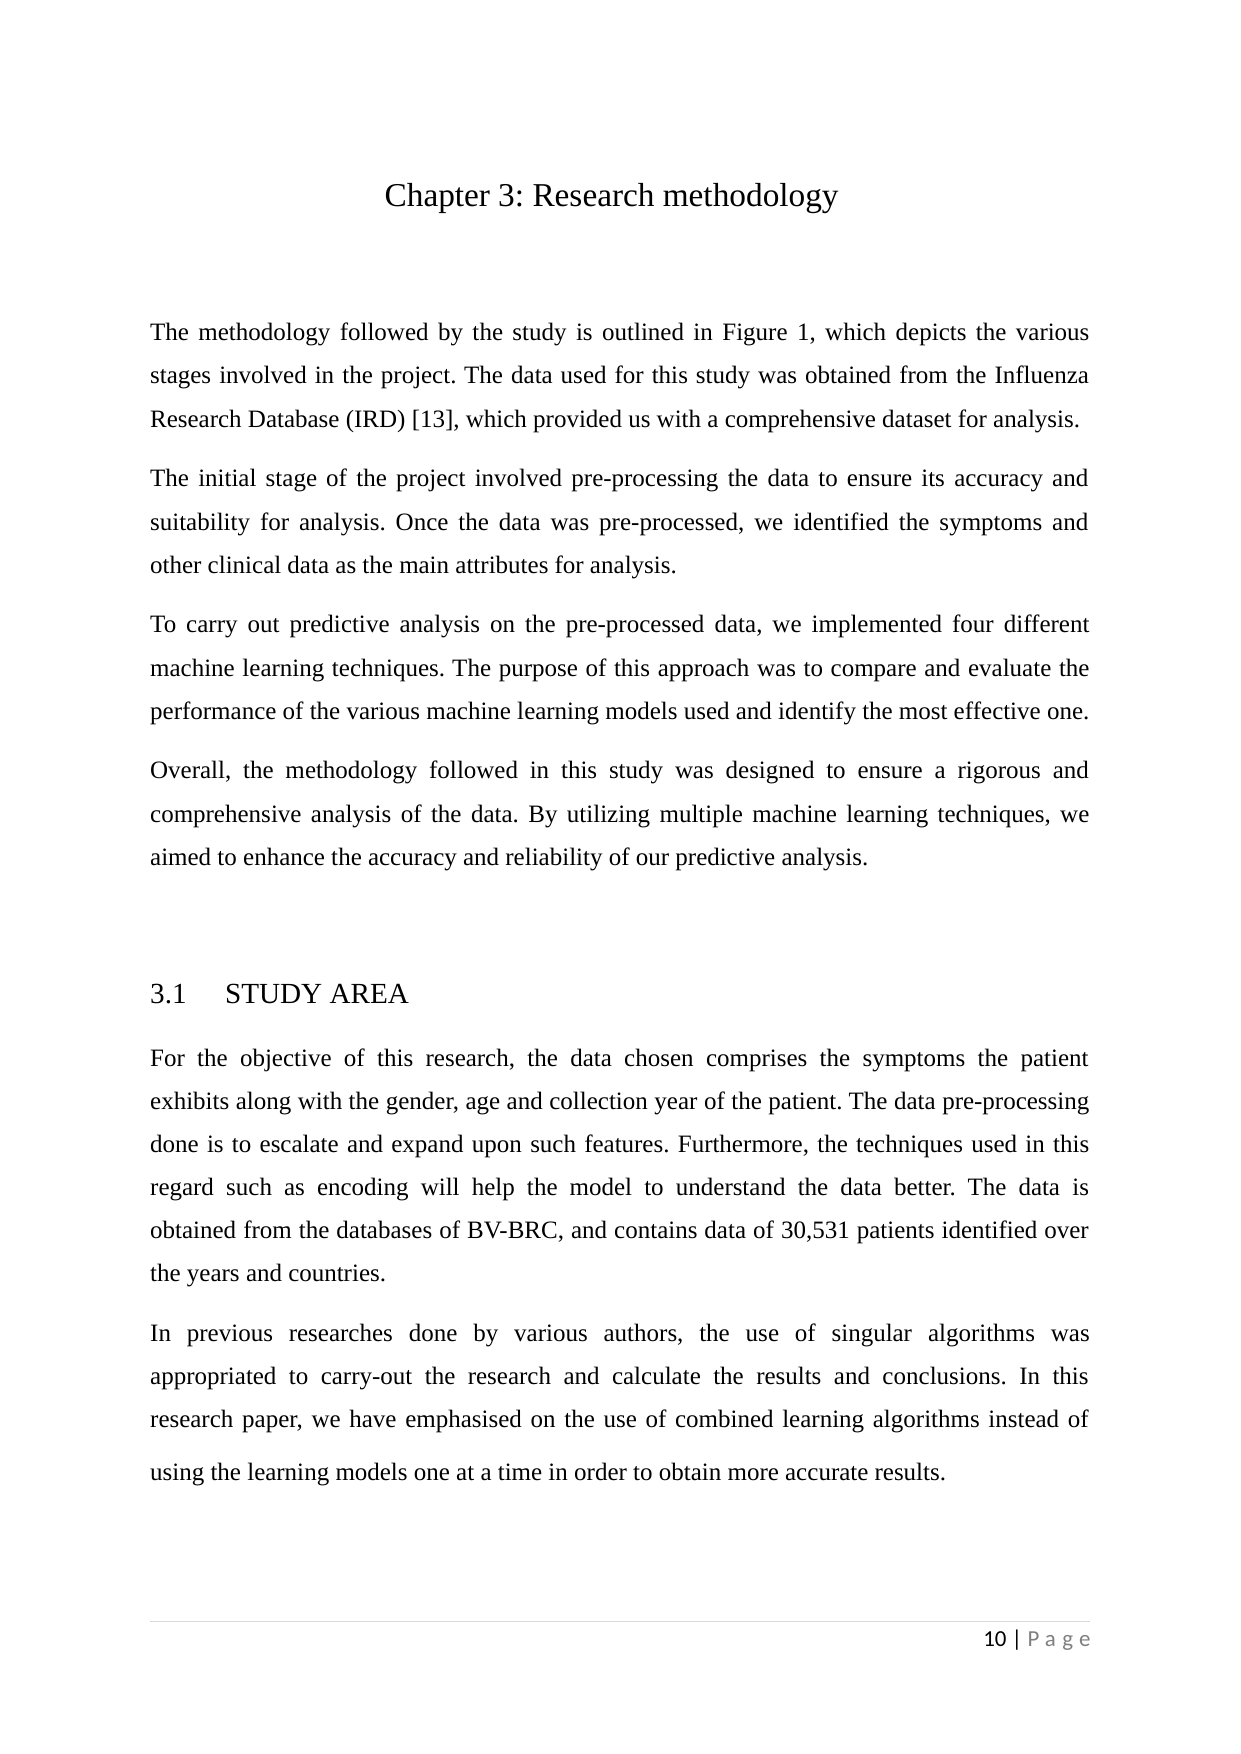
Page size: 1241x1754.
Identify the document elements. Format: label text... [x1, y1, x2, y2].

text The initial stage of the project involved pre-processing the data to ensure its accuracy and suitability for analysis. Once the data was pre-processed, we identified the symptoms and other clinical data as the main attributes for analysis. [150, 463, 1090, 578]
text Overall, the methodology followed in this study was designed to ensure a rigorous and comprehensive analysis of the data. By utilizing multiple machine learning techniques, we aimed to enhance the accuracy and reliability of our predictive analysis. [150, 756, 1090, 871]
text The methodology followed by the study is outlined in Figure 1, which depicts the various stages involved in the project. The data used for this study was obtained from the Influenza Research Database (IRD) [13], which provided us with a comprehensive dataset for analysis. [150, 317, 1090, 432]
list STUDY AREA [150, 976, 1090, 1009]
text For the objective of this research, the data chosen comprises the symptoms the patient exhibits along with the gender, age and collection year of the patient. The data pre-processing done is to escalate and expand upon such features. Furthermore, the techniques used in this regard such as encoding will help the model to understand the data better. The data is obtained from the databases of BV-BRC, and contains data of 30,531 patients identified over the years and countries. [150, 1043, 1090, 1287]
text In previous researches done by various authors, the use of singular algorithms was appropriated to carry-out the research and calculate the results and conclusions. In this research paper, we have emphasised on the use of combined learning algorithms instead of using the learning models one at a time in order to obtain more accurate results. [150, 1318, 1090, 1487]
text To carry out predictive analysis on the pre-processed data, we implemented four different machine learning techniques. The purpose of this approach was to compare and evaluate the performance of the various machine learning models used and identify the most effective one. [150, 609, 1090, 724]
subtitle Chapter 3: Research methodology [150, 175, 1090, 213]
